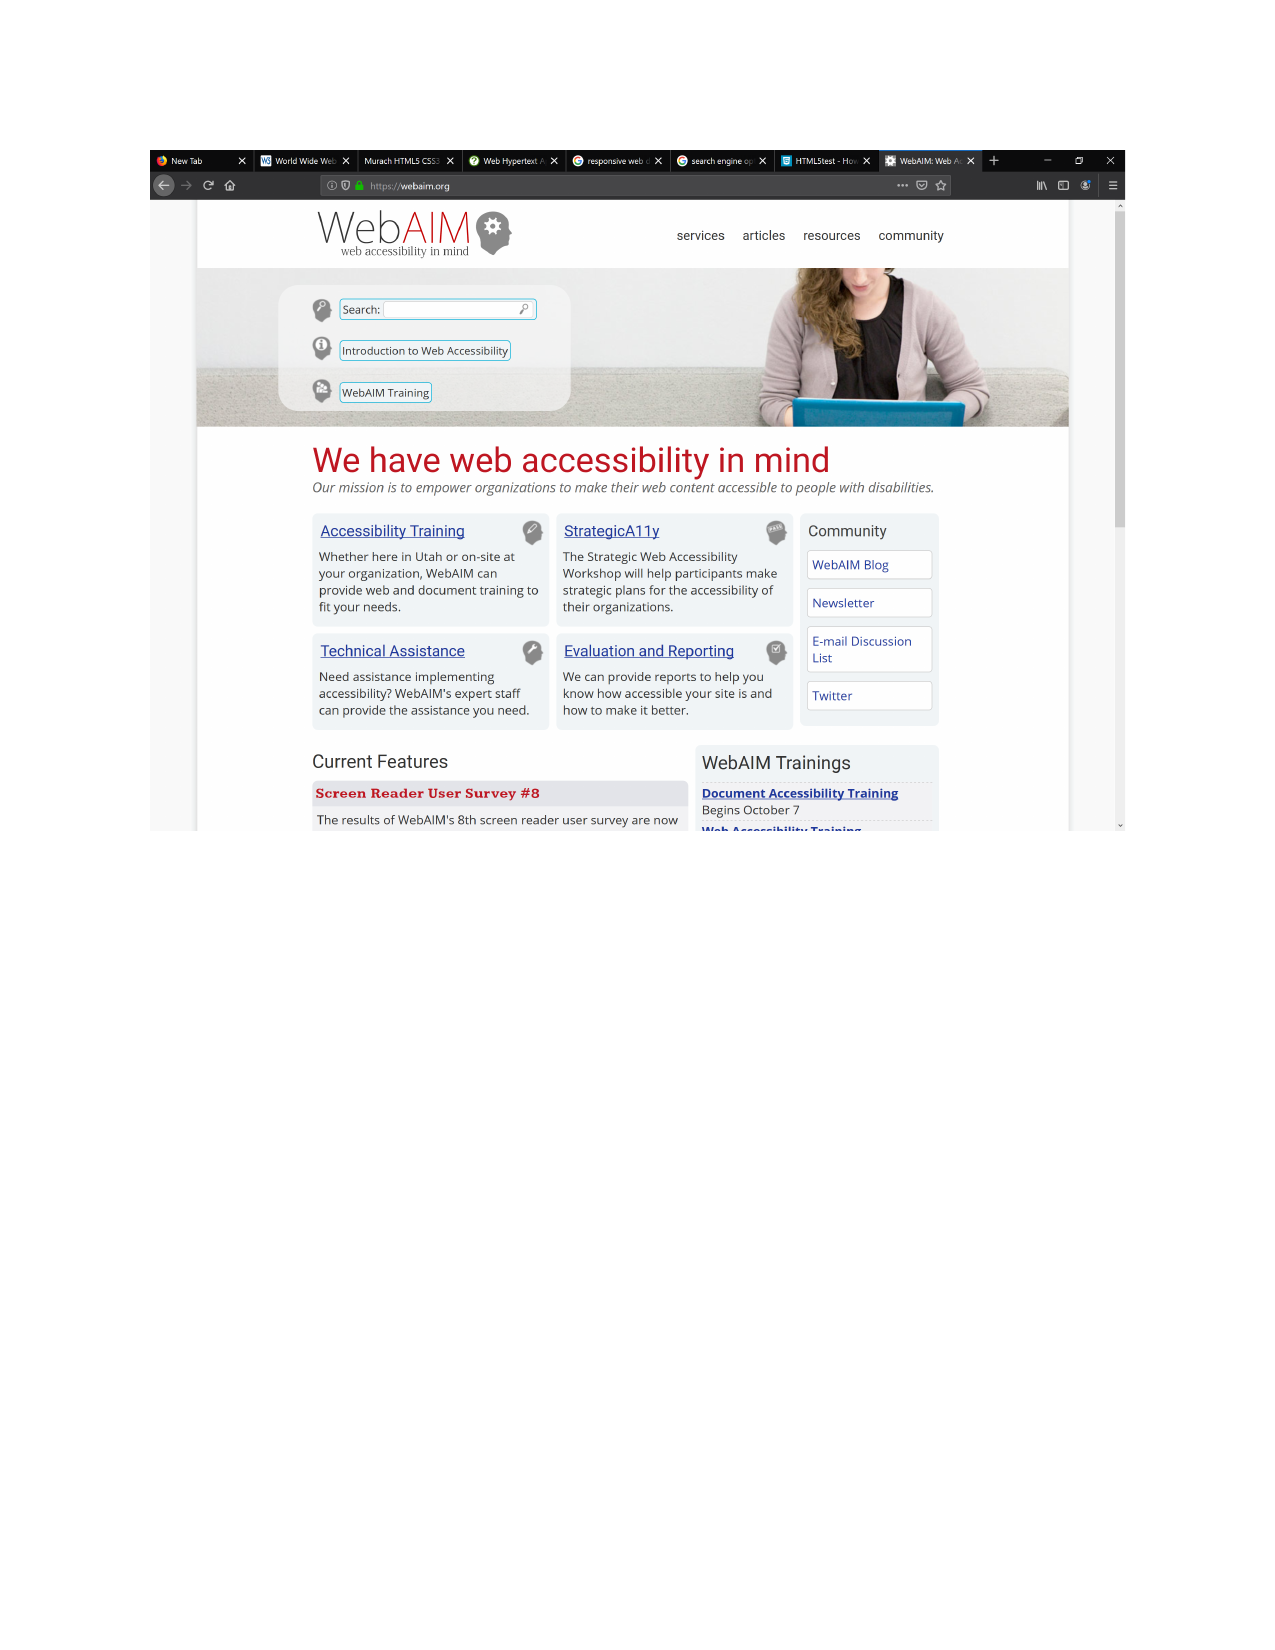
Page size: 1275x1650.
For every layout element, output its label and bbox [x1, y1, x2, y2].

picture [150, 150, 1125, 831]
